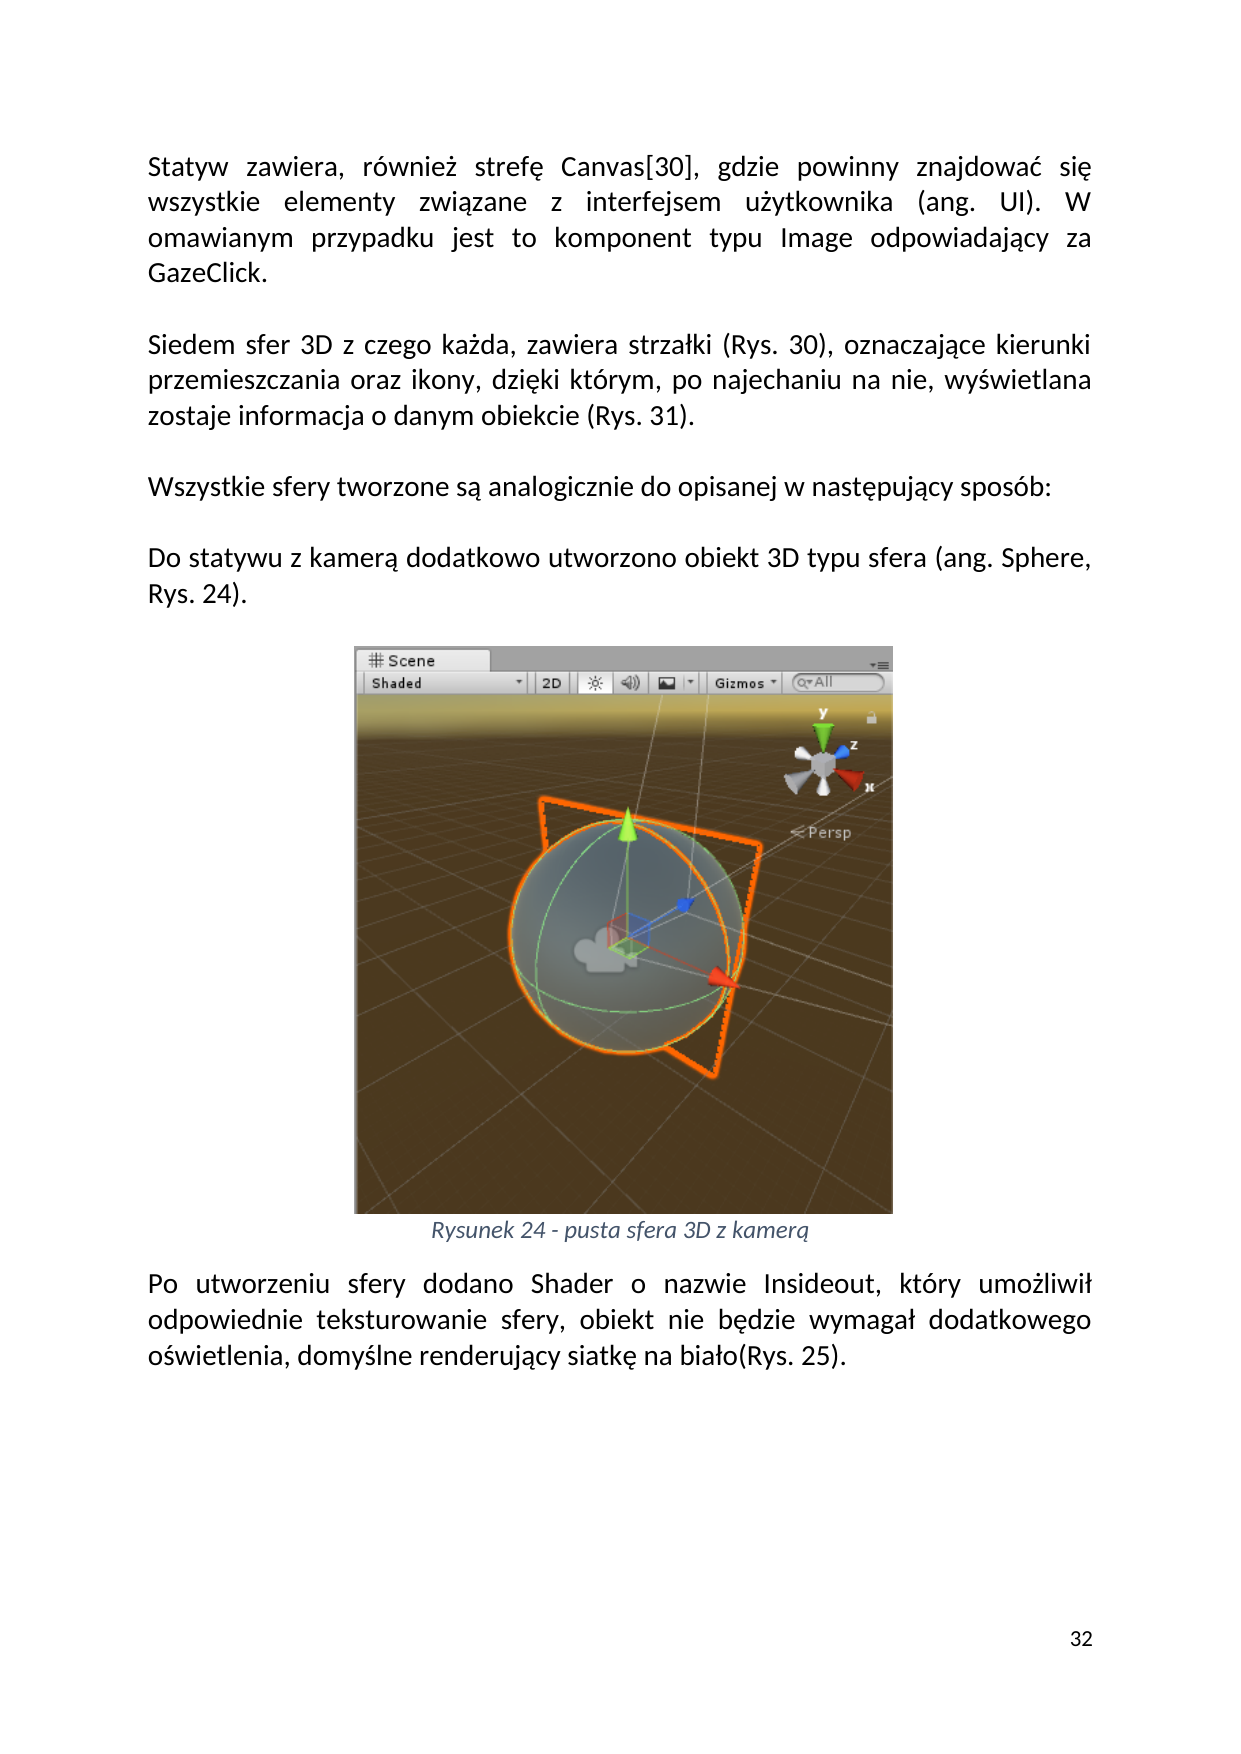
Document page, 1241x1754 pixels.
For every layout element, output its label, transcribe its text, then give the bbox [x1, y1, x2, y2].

text Do statywu z kamerą dodatkowo utworzono obiekt 3D typu sfera (ang. Sphere, Rys. 24). [148, 539, 1093, 611]
text Siedem sfer 3D z czego każda, zawiera strzałki (Rys. 30), oznaczające kierunki przemieszczania oraz ikony, dzięki którym, po najechaniu na nie, wyświetlana zostaje informacja o danym obiekcie (Rys. 31). [148, 326, 1093, 433]
picture [354, 646, 893, 1214]
text Po utworzeniu sfery dodano Shader o nazwie Insideout, który umożliwił odpowiednie teksturowanie sfery, obiekt nie będzie wymagał dodatkowego oświetlenia, domyślne renderujący siatkę na biało(Rys. 25). [148, 1265, 1093, 1372]
text Rysunek 24 - pusta sfera 3D z kamerą [148, 1214, 1093, 1244]
text Wszystkie sfery tworzone są analogicznie do opisanej w następujący sposób: [148, 468, 1093, 504]
text Statyw zawiera, również strefę Canvas[30], gdzie powinny znajdować się wszystkie elementy związane z interfejsem użytkownika (ang. UI). W omawianym przypadku jest to komponent typu Image odpowiadający za GazeClick. [148, 148, 1093, 290]
